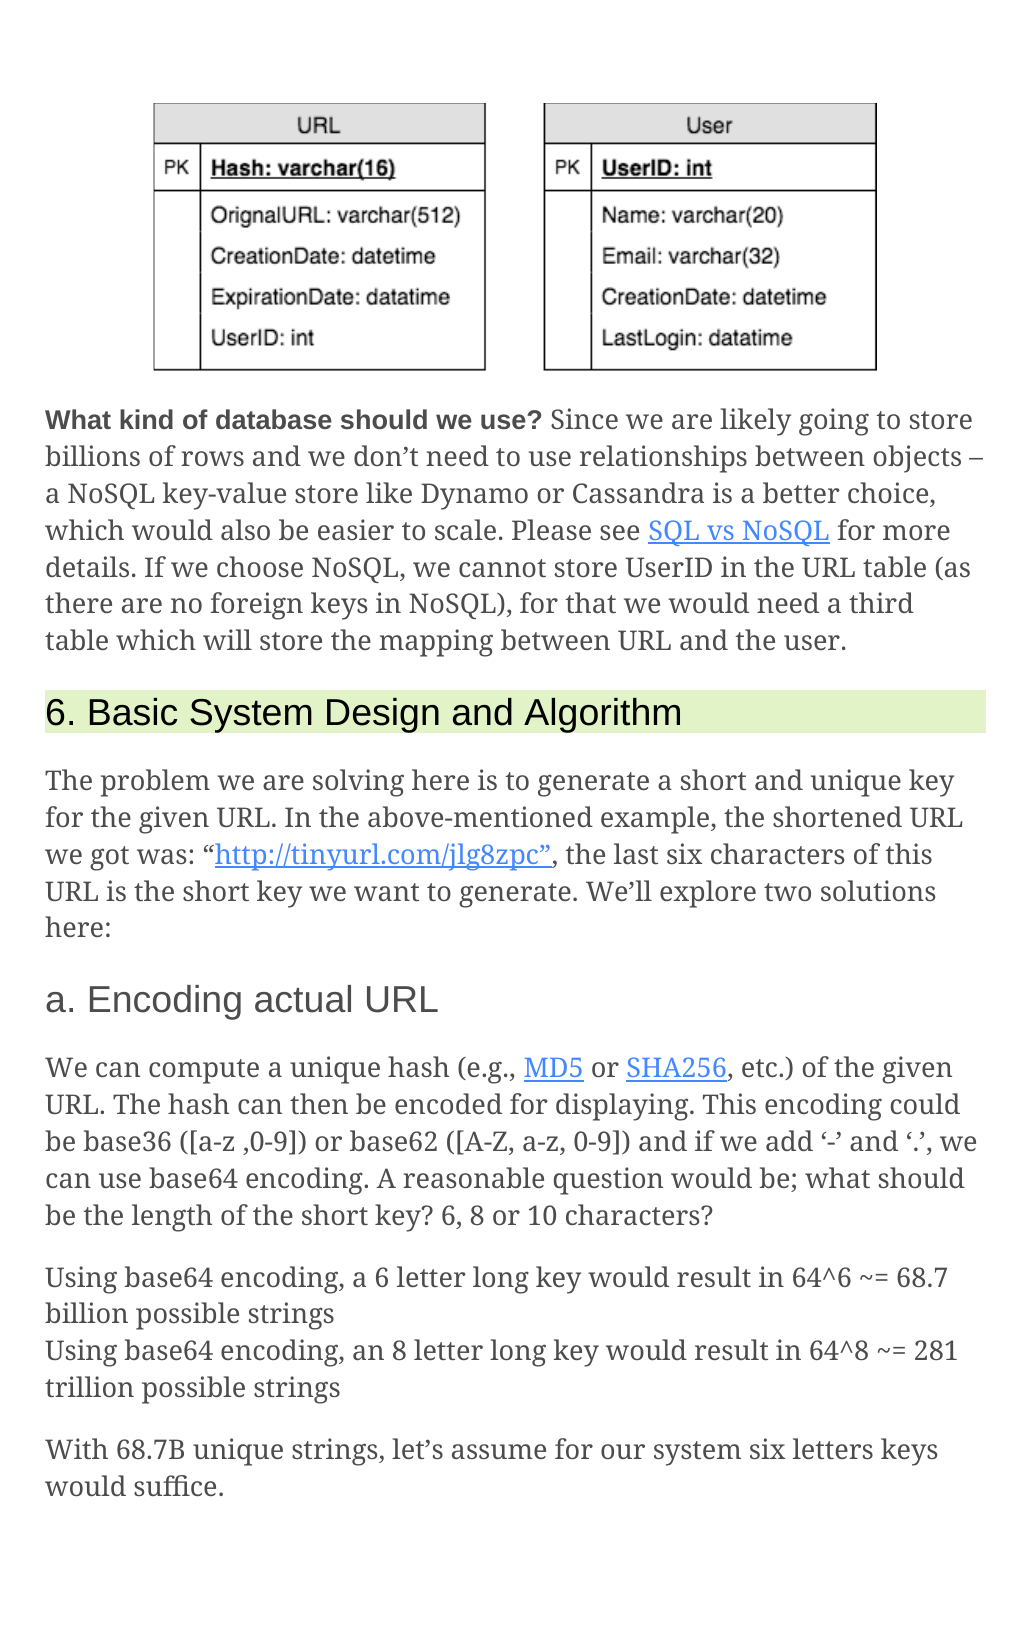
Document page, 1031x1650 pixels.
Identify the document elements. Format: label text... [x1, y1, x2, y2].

text We can compute a unique hash (e.g., MD5 or SHA256, etc.) of the given URL. The hash can then be encoded for displaying. This encoding could be base36 ([a-z ,0-9]) or base62 ([A-Z, a-z, 0-9]) and if we add ‘-’ and ‘.’, we can use base64 encoding. A reasonable question would be; what should be the length of the short key? 6, 8 or 10 characters? [45, 1049, 986, 1233]
text The problem we are solving here is to generate a short and unique key for the given URL. In the above-mentioned example, the shortened URL we got was: “http://tinyurl.com/jlg8zpc”, the last six characters of this URL is the short key we want to generate. We’ll explore two solutions here: [45, 761, 986, 946]
subtitle 6. Basic System Design and Algorithm [45, 690, 986, 733]
subtitle a. Encoding actual URL [45, 977, 986, 1020]
text What kind of database should we use? Since we are likely going to store billions of rows and we don’t need to use relationships between objects – a NoSQL key-value store like Dynamo or Cassandra is a better choice, which would also be easier to scale. Please see SQL vs NoSQL for more details. If we choose NoSQL, we cannot store UserID in the URL table (as there are no foreign keys in NoSQL), for that we would need a third table which will store the mapping between URL and the user. [45, 401, 986, 659]
text Using base64 encoding, a 6 letter long key would result in 64^6 ~= 68.7 billion possible strings Using base64 encoding, an 8 letter long key would result in 64^8 ~= 281 trillion possible strings [45, 1258, 986, 1406]
text With 68.7B unique strings, let’s assume for our system six letters keys would suffice. [45, 1431, 986, 1504]
picture [153, 103, 877, 374]
